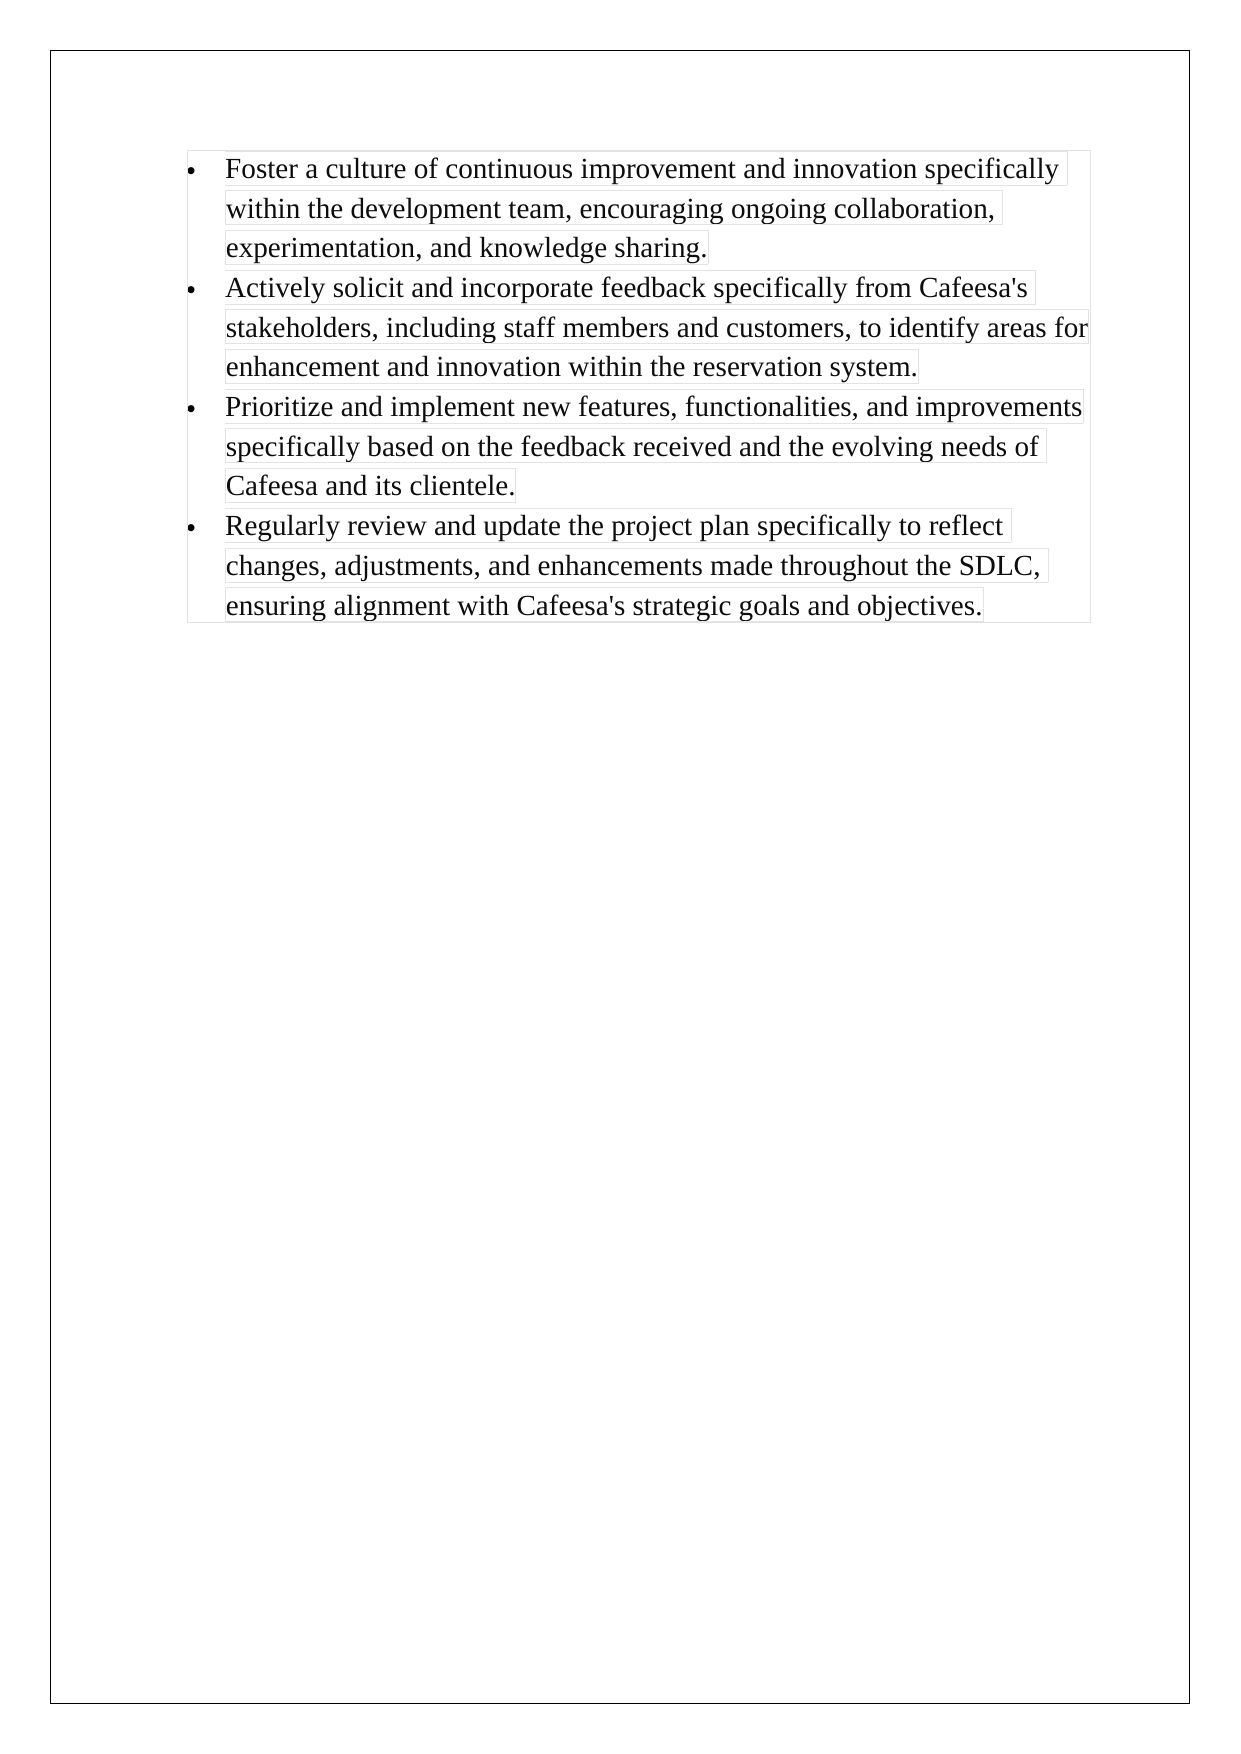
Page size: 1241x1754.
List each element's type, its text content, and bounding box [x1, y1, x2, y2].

list Prioritize and implement new features, functionalities, and improvements specifically based on the feedback received and the evolving needs of Cafeesa and its clientele. [188, 388, 1090, 503]
list Regularly review and update the project plan specifically to reflect changes, adjustments, and enhancements made throughout the SDLC, ensuring alignment with Cafeesa's strategic goals and objectives. [188, 507, 1090, 622]
list Foster a culture of continuous improvement and innovation specifically within the development team, encouraging ongoing collaboration, experimentation, and knowledge sharing. [188, 151, 1090, 264]
list Actively solicit and incorporate feedback specifically from Cafeesa's stakeholders, including staff members and customers, to identify areas for enhancement and innovation within the reservation system. [188, 269, 1090, 383]
